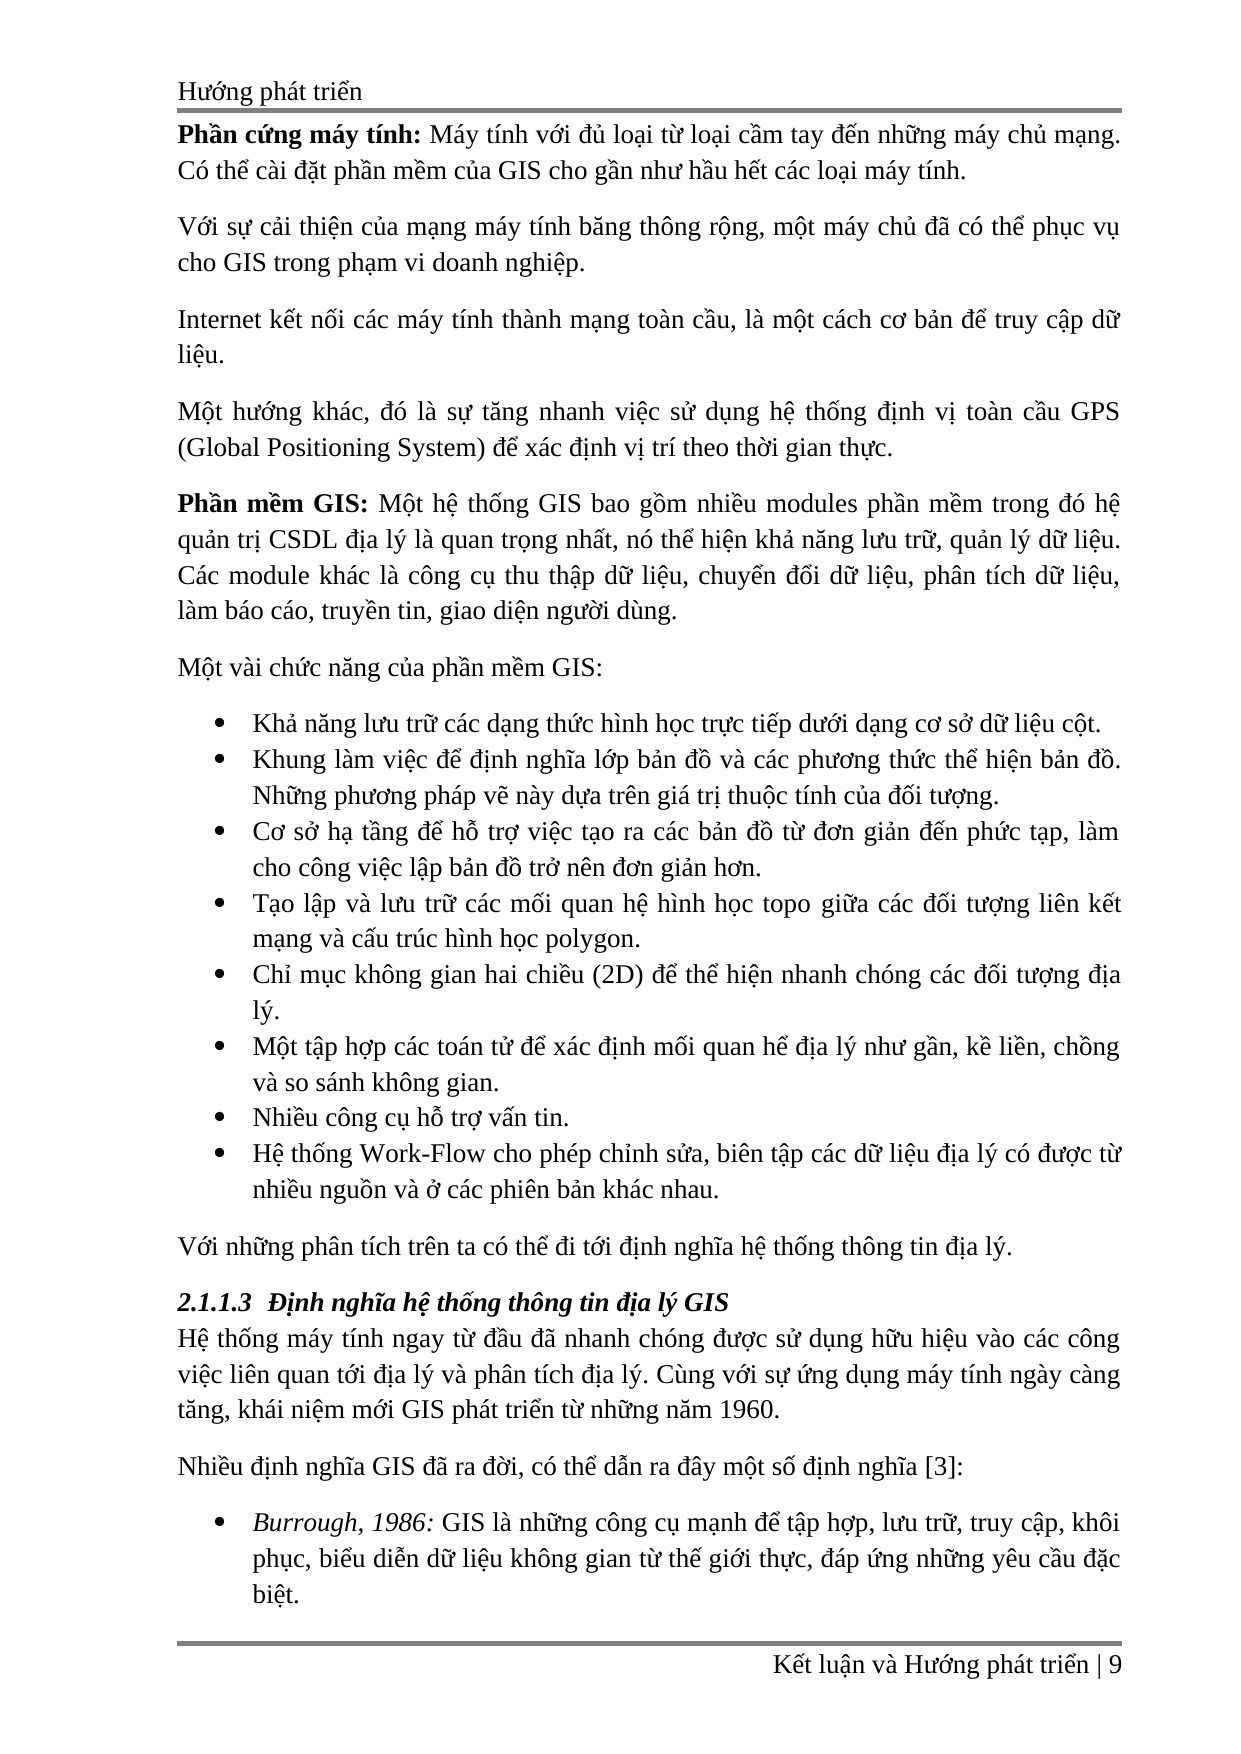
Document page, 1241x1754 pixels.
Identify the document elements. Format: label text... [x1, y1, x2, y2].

text Một vài chức năng của phần mềm GIS: [177, 651, 1122, 682]
list Khả năng lưu trữ các dạng thức hình học trực tiếp dưới dạng cơ sở dữ liệu cột. [215, 708, 1122, 739]
list Tạo lập và lưu trữ các mối quan hệ hình học topo giữa các đối tượng liên kết mạng và cấu trúc hình học polygon. [215, 887, 1122, 954]
subtitle Định nghĩa hệ thống thông tin địa lý GIS [177, 1286, 1122, 1317]
text Nhiều định nghĩa GIS đã ra đời, có thể dẫn ra đây một số định nghĩa: [177, 1450, 1122, 1481]
list Chỉ mục không gian hai chiều (2D) để thể hiện nhanh chóng các đối tượng địa lý. [215, 958, 1122, 1025]
list Nhiều công cụ hỗ trợ vấn tin. [215, 1101, 1122, 1133]
text Phần cứng máy tính: Máy tính với đủ loại từ loại cầm tay đến những máy chủ mạng. Có thể cài đặt phần mềm của GIS cho gần như hầu hết các loại máy tính. [177, 118, 1122, 185]
text Phần mềm GIS: Một hệ thống GIS bao gồm nhiều modules phần mềm trong đó hệ quản trị CSDL địa lý là quan trọng nhất, nó thể hiện khả năng lưu trữ, quản lý dữ liệu. Các module khác là công cụ thu thập dữ liệu, chuyển đổi dữ liệu, phân tích dữ liệu, làm báo cáo, truyền tin, giao diện người dùng. [177, 487, 1122, 626]
text Hệ thống máy tính ngay từ đầu đã nhanh chóng được sử dụng hữu hiệu vào các công việc liên quan tới địa lý và phân tích địa lý. Cùng với sự ứng dụng máy tính ngày càng tăng, khái niệm mới GIS phát triển từ những năm 1960. [177, 1322, 1122, 1424]
list Burrough, 1986: GIS là những công cụ mạnh để tập hợp, lưu trữ, truy cập, khôi phục, biểu diễn dữ liệu không gian từ thế giới thực, đáp ứng những yêu cầu đặc biệt. [215, 1507, 1122, 1609]
list Hệ thống Work-Flow cho phép chỉnh sửa, biên tập các dữ liệu địa lý có được từ nhiều nguồn và ở các phiên bản khác nhau. [215, 1137, 1122, 1204]
text Với những phân tích trên ta có thể đi tới định nghĩa hệ thống thông tin địa lý. [177, 1230, 1122, 1261]
text Một hướng khác, đó là sự tăng nhanh việc sử dụng hệ thống định vị toàn cầu GPS (Global Positioning System) để xác định vị trí theo thời gian thực. [177, 395, 1122, 462]
text Với sự cải thiện của mạng máy tính băng thông rộng, một máy chủ đã có thể phục vụ cho GIS trong phạm vi doanh nghiệp. [177, 210, 1122, 277]
list Khung làm việc để định nghĩa lớp bản đồ và các phương thức thể hiện bản đồ. Những phương pháp vẽ này dựa trên giá trị thuộc tính của đối tượng. [215, 743, 1122, 811]
list Một tập hợp các toán tử để xác định mối quan hể địa lý như gần, kề liền, chồng và so sánh không gian. [215, 1030, 1122, 1097]
list Cơ sở hạ tầng để hỗ trợ việc tạo ra các bản đồ từ đơn giản đến phức tạp, làm cho công việc lập bản đồ trở nên đơn giản hơn. [215, 815, 1122, 882]
text Internet kết nối các máy tính thành mạng toàn cầu, là một cách cơ bản để truy cập dữ liệu. [177, 303, 1122, 369]
